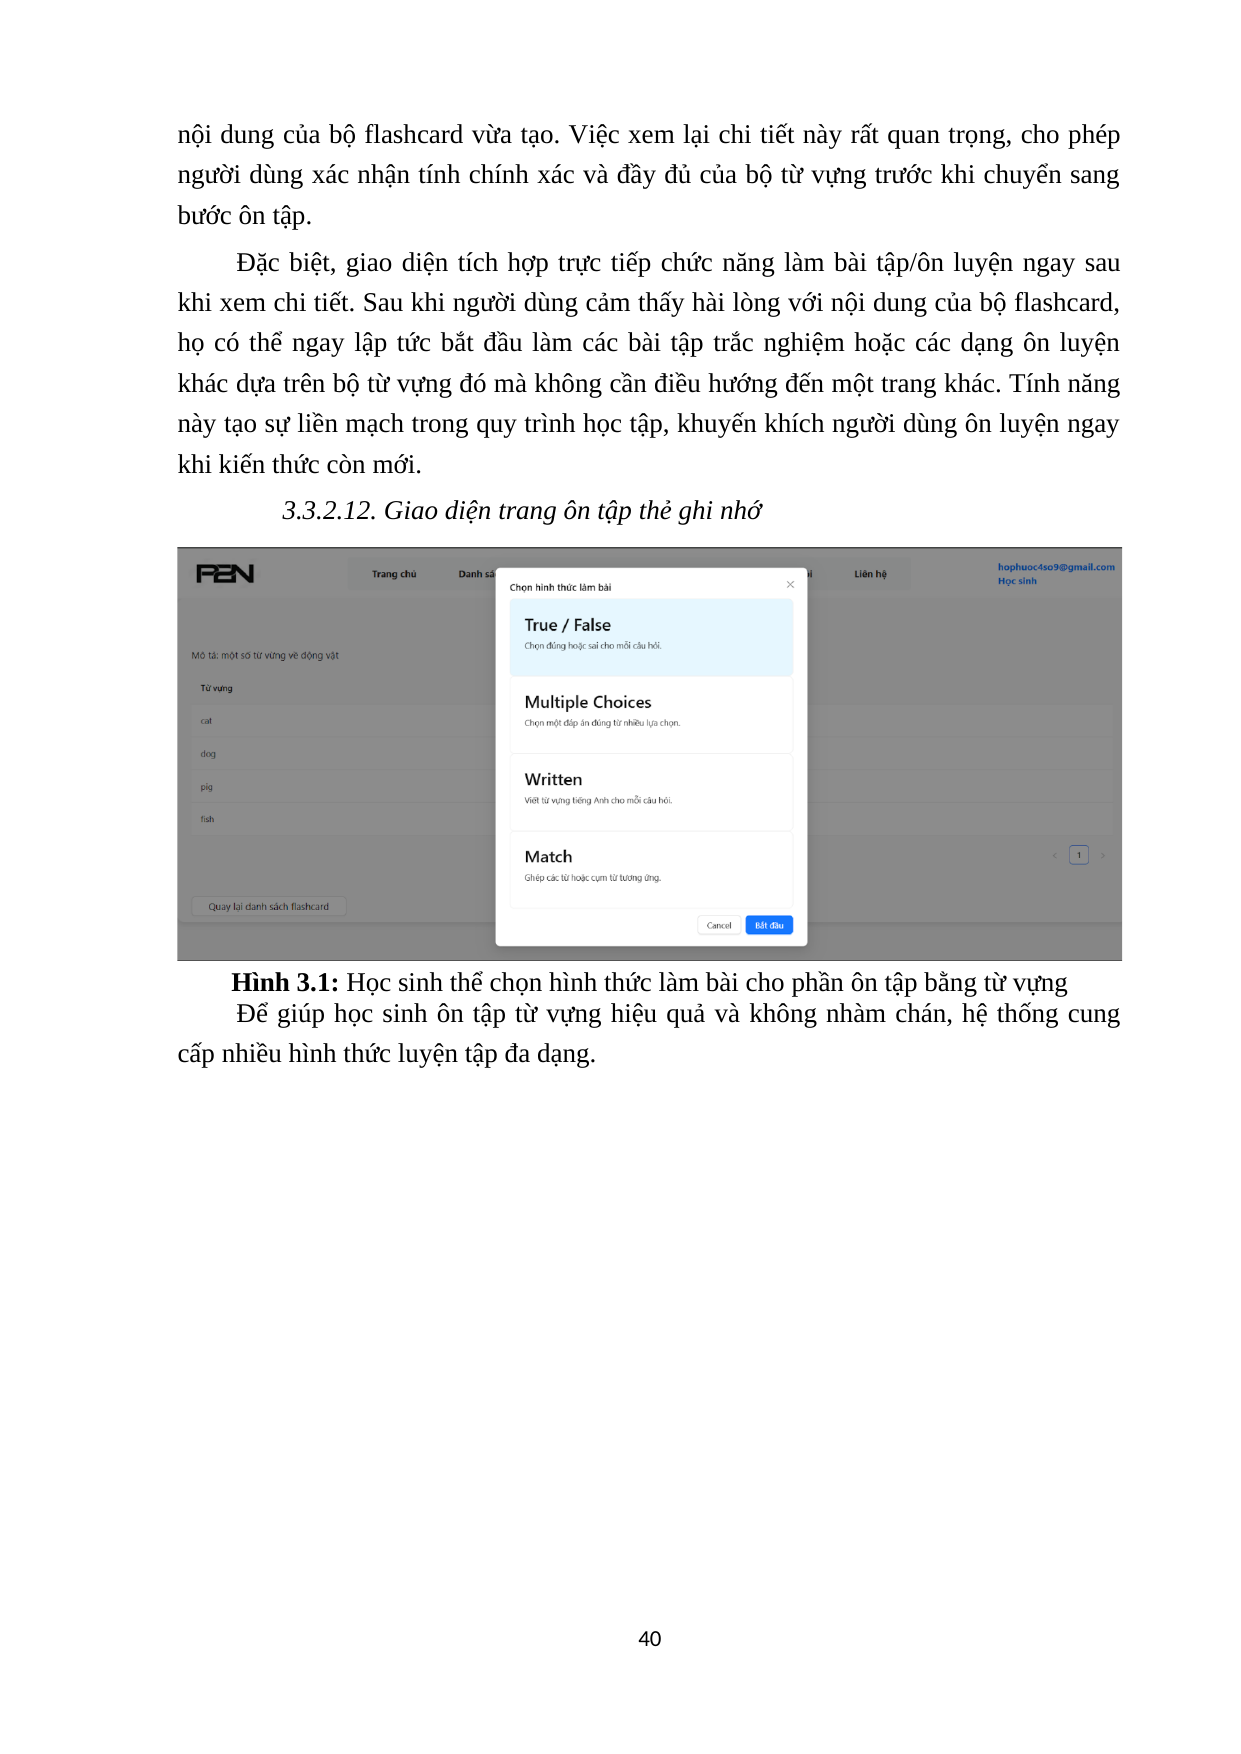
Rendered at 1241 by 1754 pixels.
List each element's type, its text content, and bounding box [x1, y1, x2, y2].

text Đặc biệt, giao diện tích hợp trực tiếp chức năng làm bài tập/ôn luyện ngay sau khi xem chi tiết. Sau khi người dùng cảm thấy hài lòng với nội dung của bộ flashcard, họ có thể ngay lập tức bắt đầu làm các bài tập trắc nghiệm hoặc các dạng ôn luyện khác dựa trên bộ từ vựng đó mà không cần điều hướng đến một trang khác. Tính năng này tạo sự liền mạch trong quy trình học tập, khuyến khích người dùng ôn luyện ngay khi kiến thức còn mới. [177, 246, 1122, 479]
picture [177, 547, 1123, 961]
text Học sinh thể chọn hình thức làm bài cho phần ôn tập bằng từ vựng [177, 966, 1122, 997]
text Để giúp học sinh ôn tập từ vựng hiệu quả và không nhàm chán, hệ thống cung cấp nhiều hình thức luyện tập đa dạng. [177, 997, 1122, 1068]
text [177, 118, 1122, 230]
text Giao diện trang ôn tập thẻ ghi nhớ [177, 494, 1122, 526]
